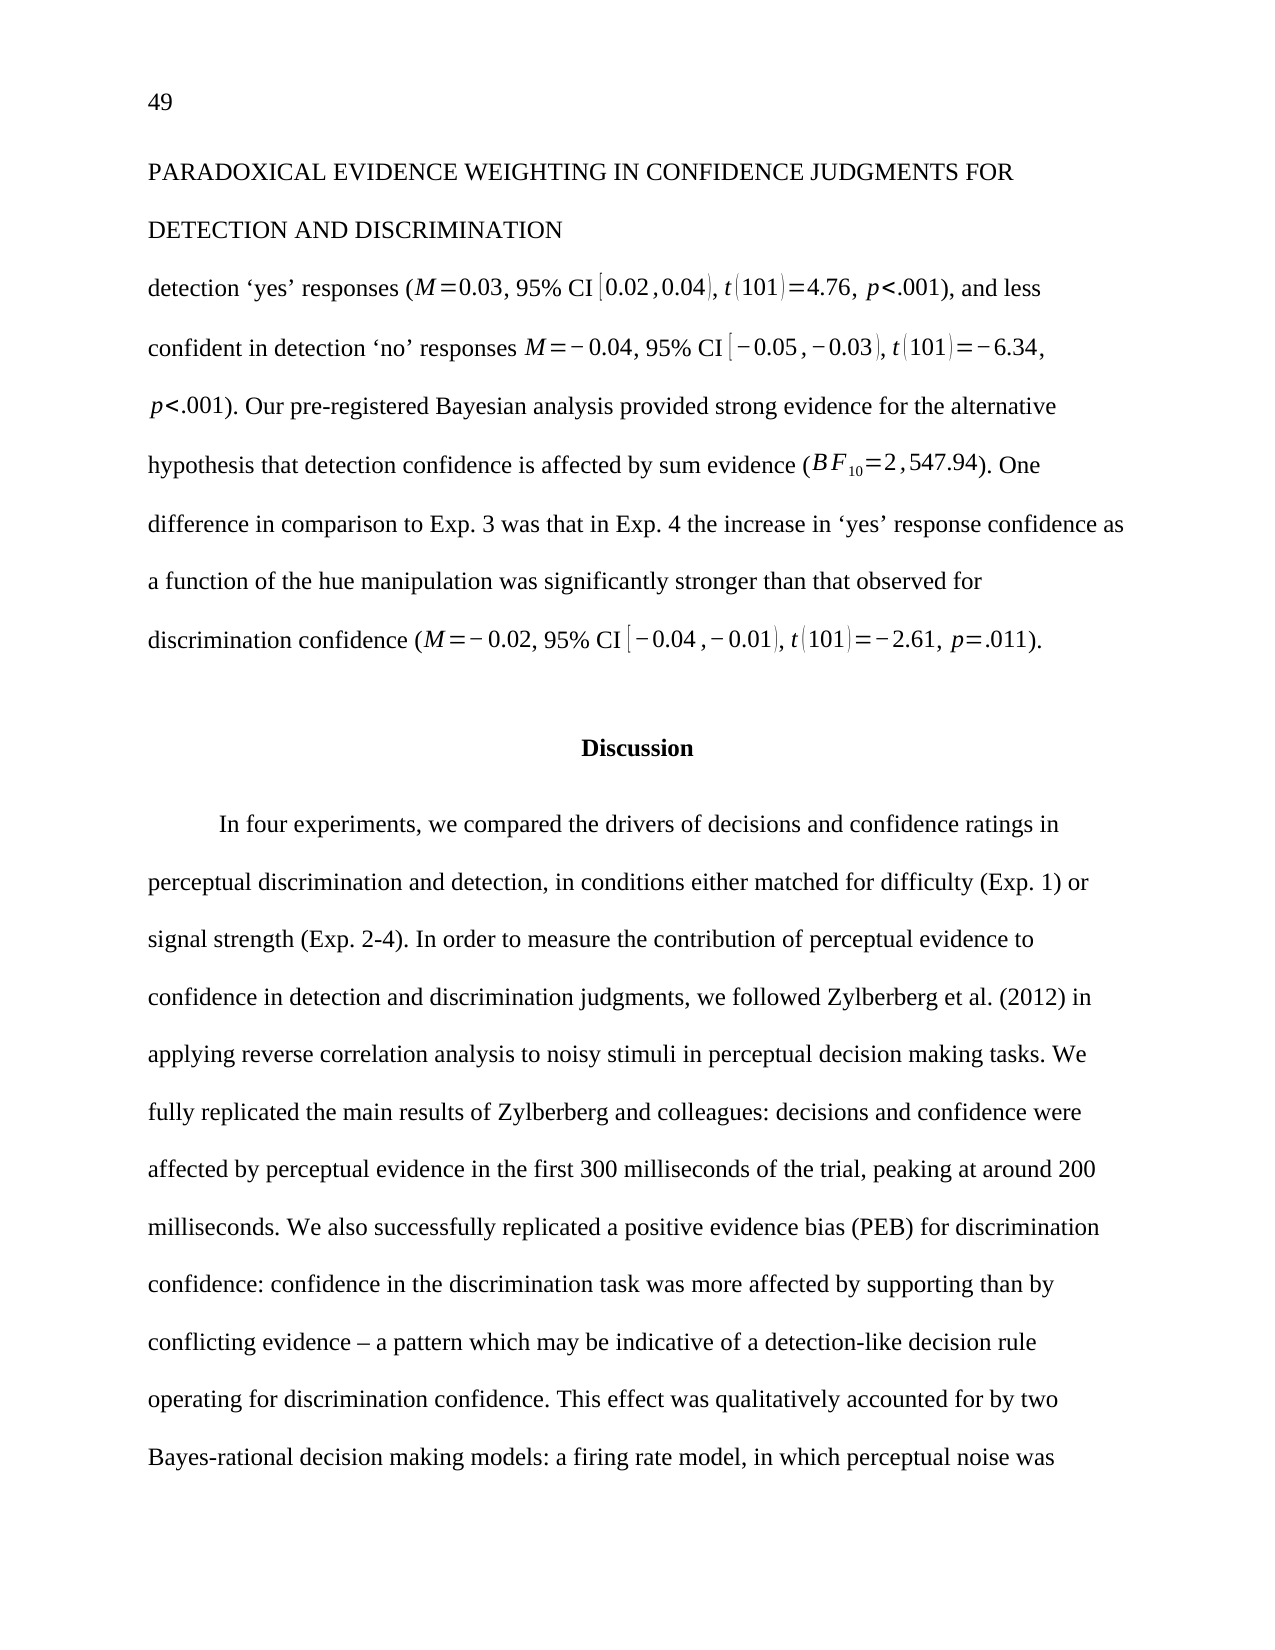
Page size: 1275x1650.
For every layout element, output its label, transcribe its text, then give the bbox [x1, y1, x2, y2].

subtitle Discussion [148, 733, 1127, 762]
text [148, 272, 1127, 654]
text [148, 809, 1127, 1471]
